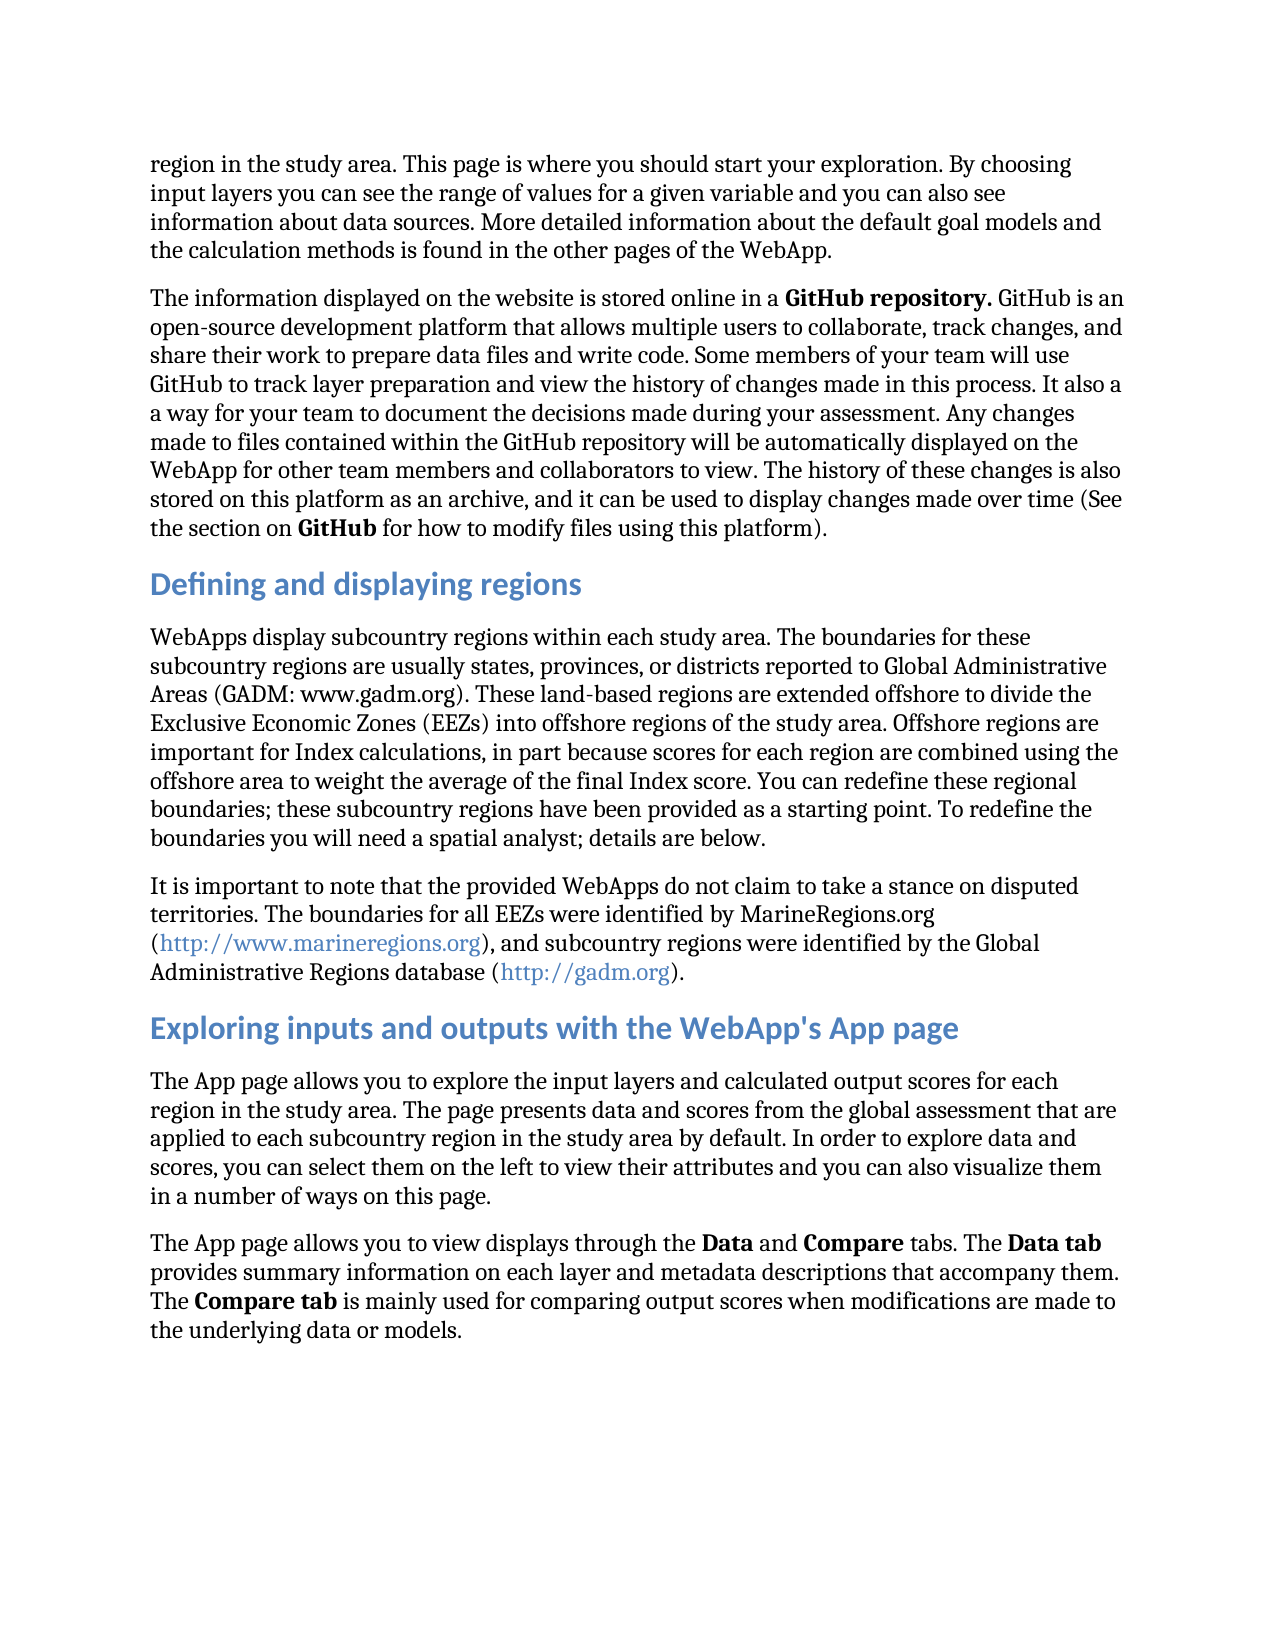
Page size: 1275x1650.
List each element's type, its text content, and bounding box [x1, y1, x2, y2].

text The App page allows you to explore the input layers and calculated output scores for each region in the study area. The page presents data and scores from the global assessment that are applied to each subcountry region in the study area by default. In order to explore data and scores, you can select them on the left to view their attributes and you can also visualize them in a number of ways on this page. [150, 1067, 1125, 1211]
text It is important to note that the provided WebApps do not claim to take a stance on disputed territories. The boundaries for all EEZs were identified by MarineRegions.org (http://www.marineregions.org), and subcountry regions were identified by the Global Administrative Regions database (http://gadm.org). [150, 872, 1125, 987]
subtitle Defining and displaying regions [150, 563, 1125, 604]
text WebApps display subcountry regions within each study area. The boundaries for these subcountry regions are usually states, provinces, or districts reported to Global Administrative Areas (GADM: www.gadm.org). These land-based regions are extended offshore to divide the Exclusive Economic Zones (EEZs) into offshore regions of the study area. Offshore regions are important for Index calculations, in part because scores for each region are combined using the offshore area to weight the average of the final Index score. You can redefine these regional boundaries; these subcountry regions have been provided as a starting point. To redefine the boundaries you will need a spatial analyst; details are below. [150, 623, 1125, 853]
text The App page allows you to view displays through the Data and Compare tabs. The Data tab provides summary information on each layer and metadata descriptions that accompany them. The Compare tab is mainly used for comparing output scores when modifications are made to the underlying data or models. [150, 1229, 1125, 1344]
subtitle Exploring inputs and outputs with the WebApp's App page [150, 1007, 1125, 1048]
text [150, 150, 1125, 265]
text The information displayed on the website is stored online in a GitHub repository. GitHub is an open-source development platform that allows multiple users to collaborate, track changes, and share their work to prepare data files and write code. Some members of your team will use GitHub to track layer preparation and view the history of changes made in this process. It also a a way for your team to document the decisions made during your assessment. Any changes made to files contained within the GitHub repository will be automatically displayed on the WebApp for other team members and collaborators to view. The history of these changes is also stored on this platform as an archive, and it can be used to display changes made over time (See the section on GitHub for how to modify files using this platform). [150, 284, 1125, 542]
